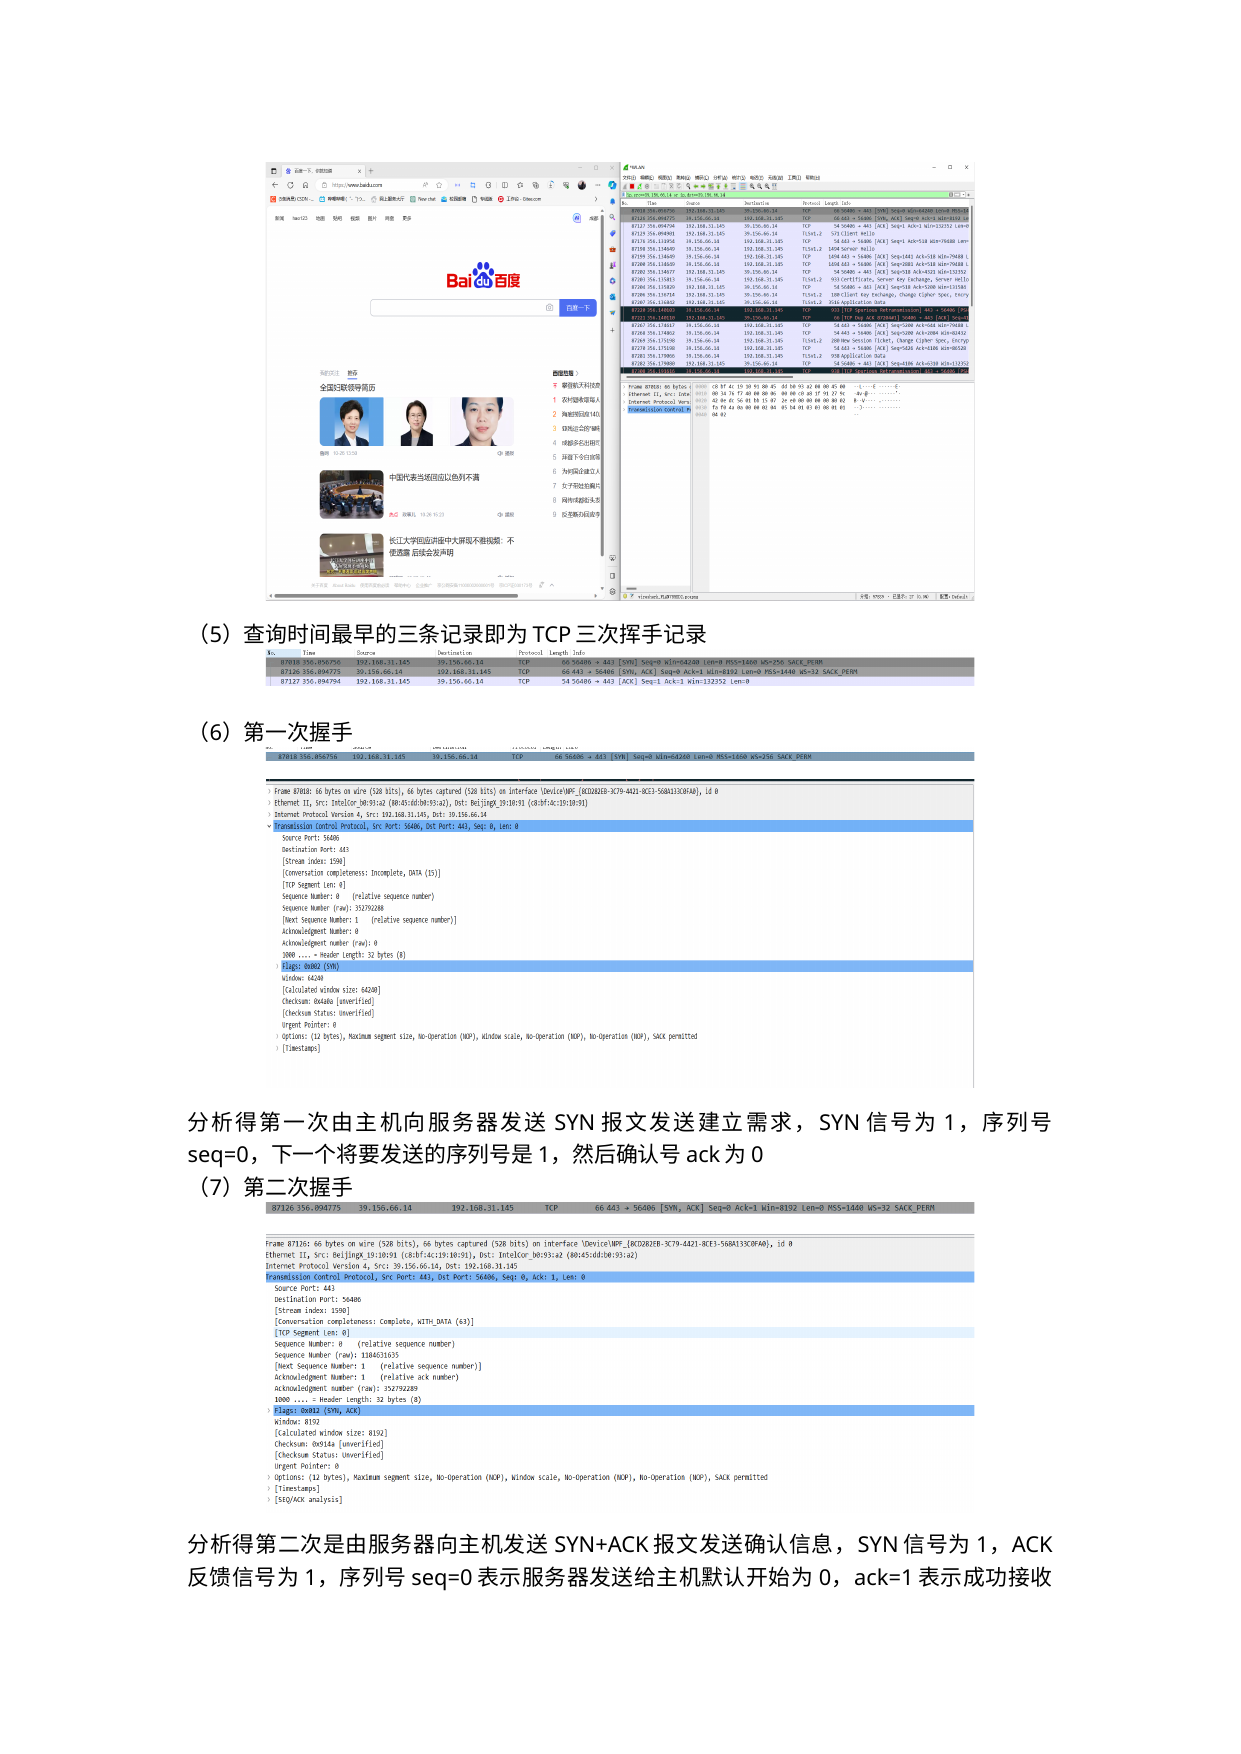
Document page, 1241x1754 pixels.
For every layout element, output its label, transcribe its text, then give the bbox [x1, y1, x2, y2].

picture [266, 1234, 975, 1513]
picture [266, 779, 975, 1088]
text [187, 1527, 1053, 1592]
picture [265, 1202, 975, 1214]
text （5）查询时间最早的三条记录即为TCP三次挥手记录 [187, 617, 1053, 649]
text （6）第一次握手 [187, 714, 1053, 747]
picture [265, 649, 975, 686]
picture [265, 747, 975, 761]
text 分析得第一次由主机向服务器发送SYN报文发送建立需求，SYN信号为1，序列号seq=0，下一个将要发送的序列号是1，然后确认号ack为0 [187, 1104, 1053, 1169]
picture [265, 162, 975, 601]
text （7）第二次握手 [187, 1169, 1053, 1202]
